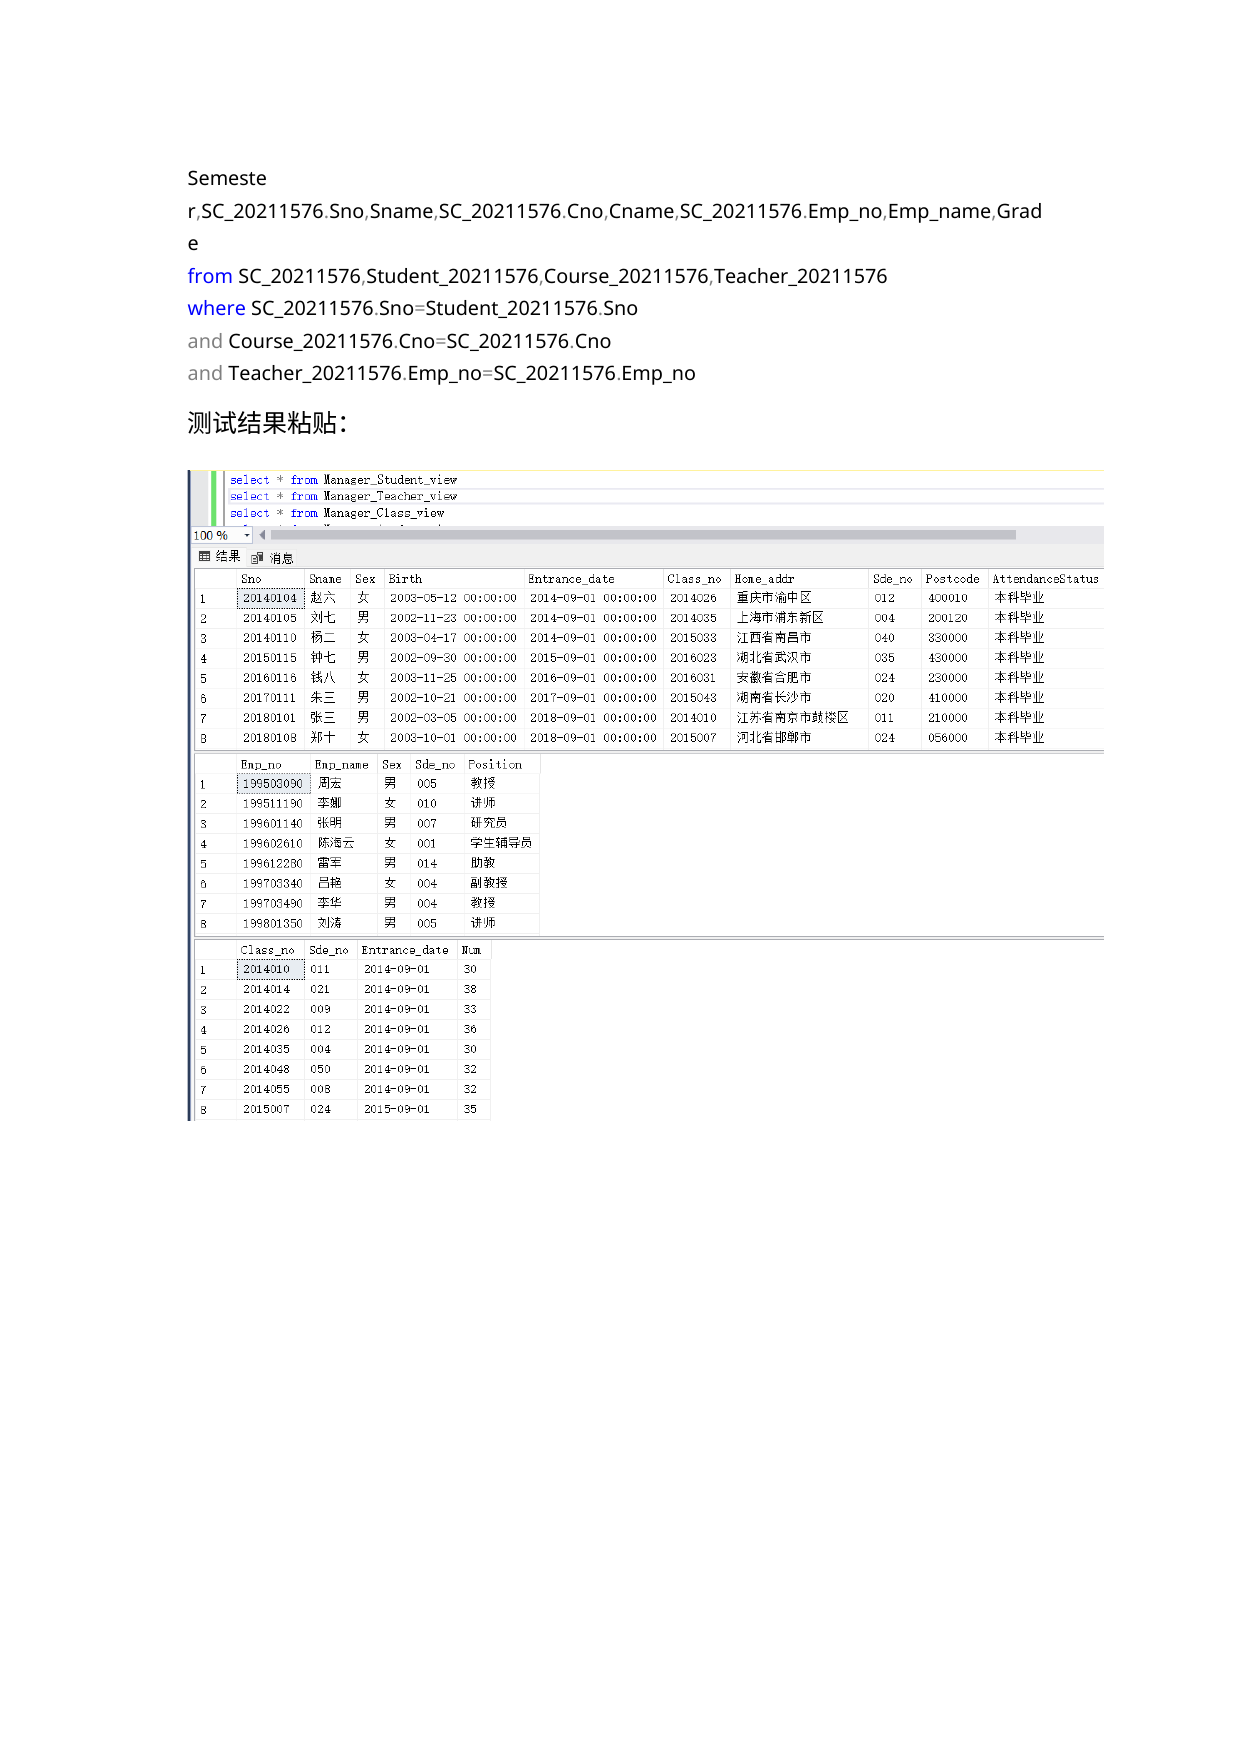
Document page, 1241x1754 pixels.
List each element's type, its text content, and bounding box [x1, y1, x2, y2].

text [187, 162, 1053, 259]
text from SC_20211576,Student_20211576,Course_20211576,Teacher_20211576 [187, 259, 1053, 292]
text 测试结果粘贴： [187, 389, 1053, 454]
picture [187, 470, 1104, 1121]
text and Course_20211576.Cno=SC_20211576.Cno [187, 324, 1053, 357]
text and Teacher_20211576.Emp_no=SC_20211576.Emp_no [187, 357, 1053, 389]
text where SC_20211576.Sno=Student_20211576.Sno [187, 292, 1053, 324]
